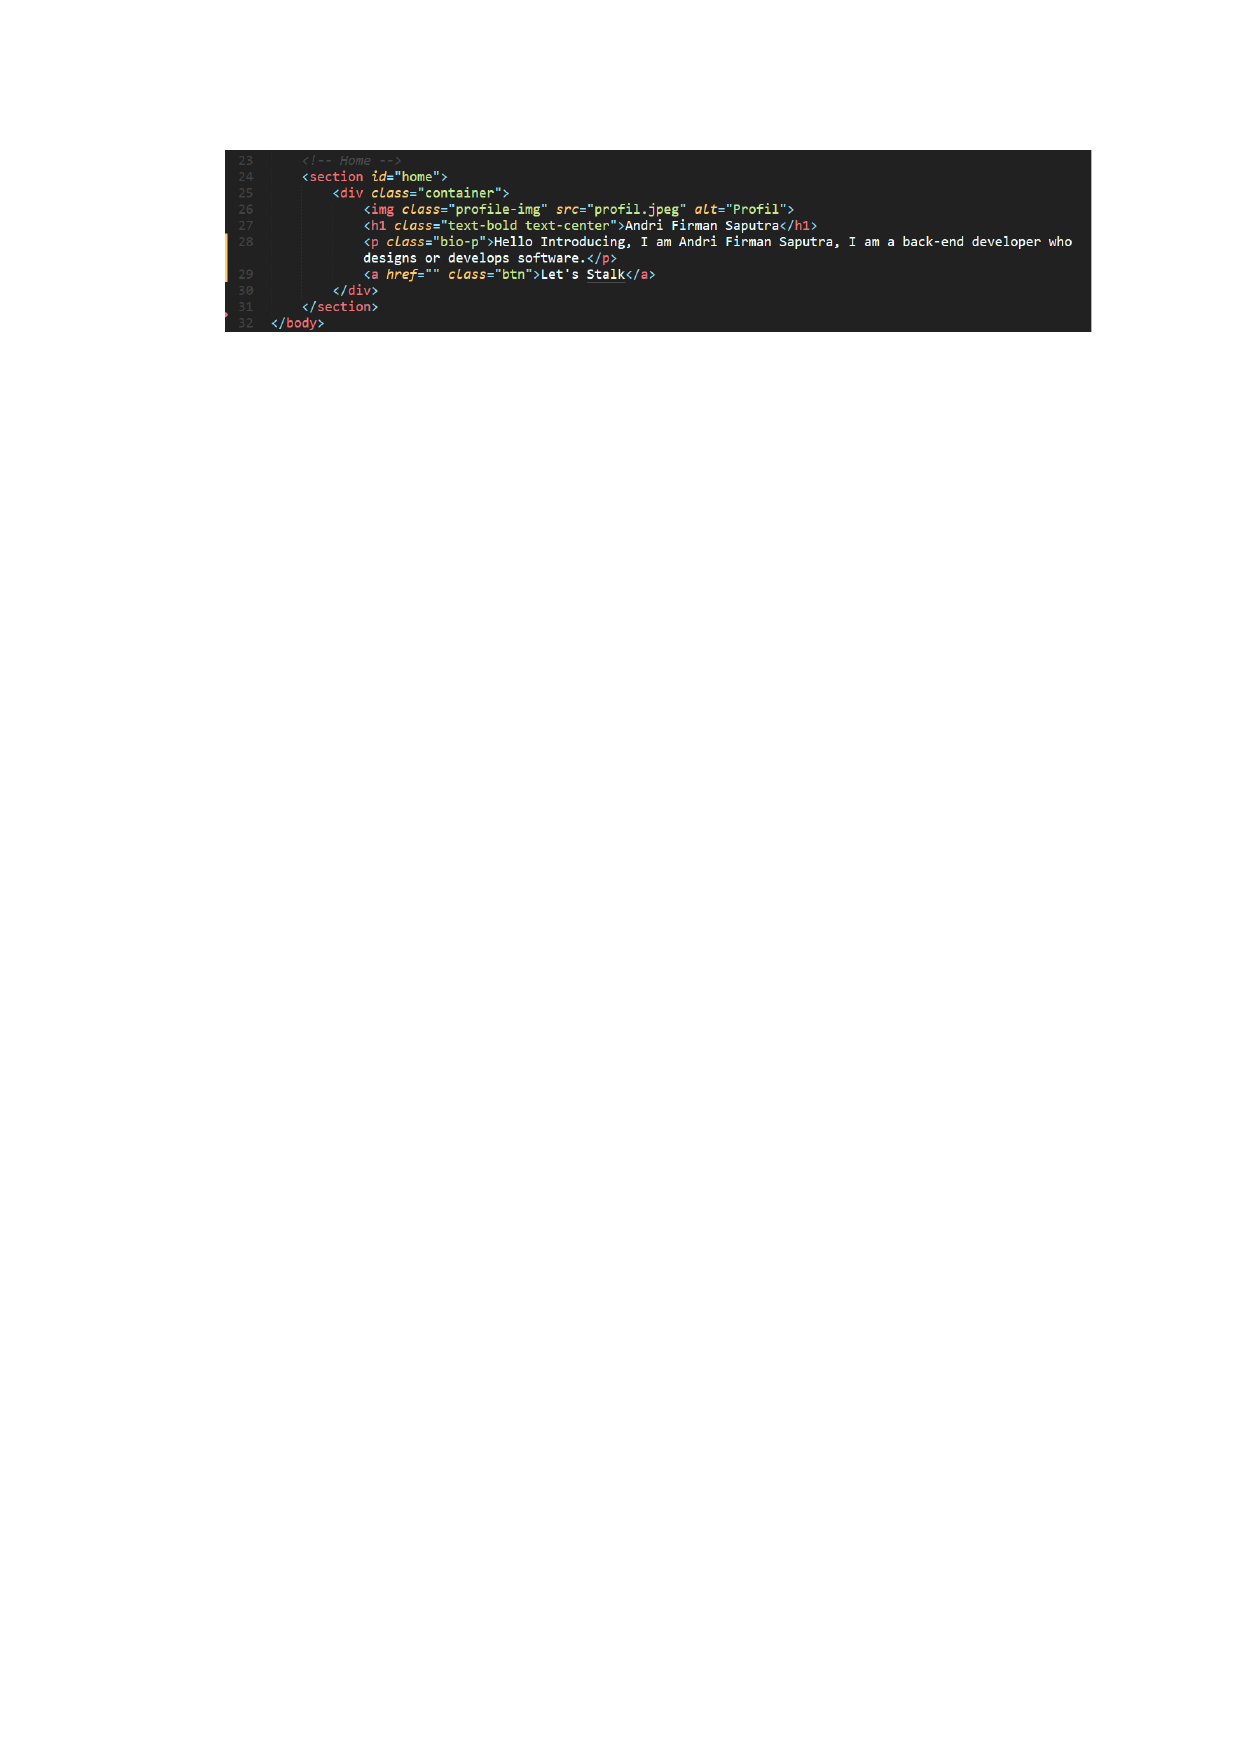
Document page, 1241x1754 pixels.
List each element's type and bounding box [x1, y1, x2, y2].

picture [225, 150, 1092, 332]
